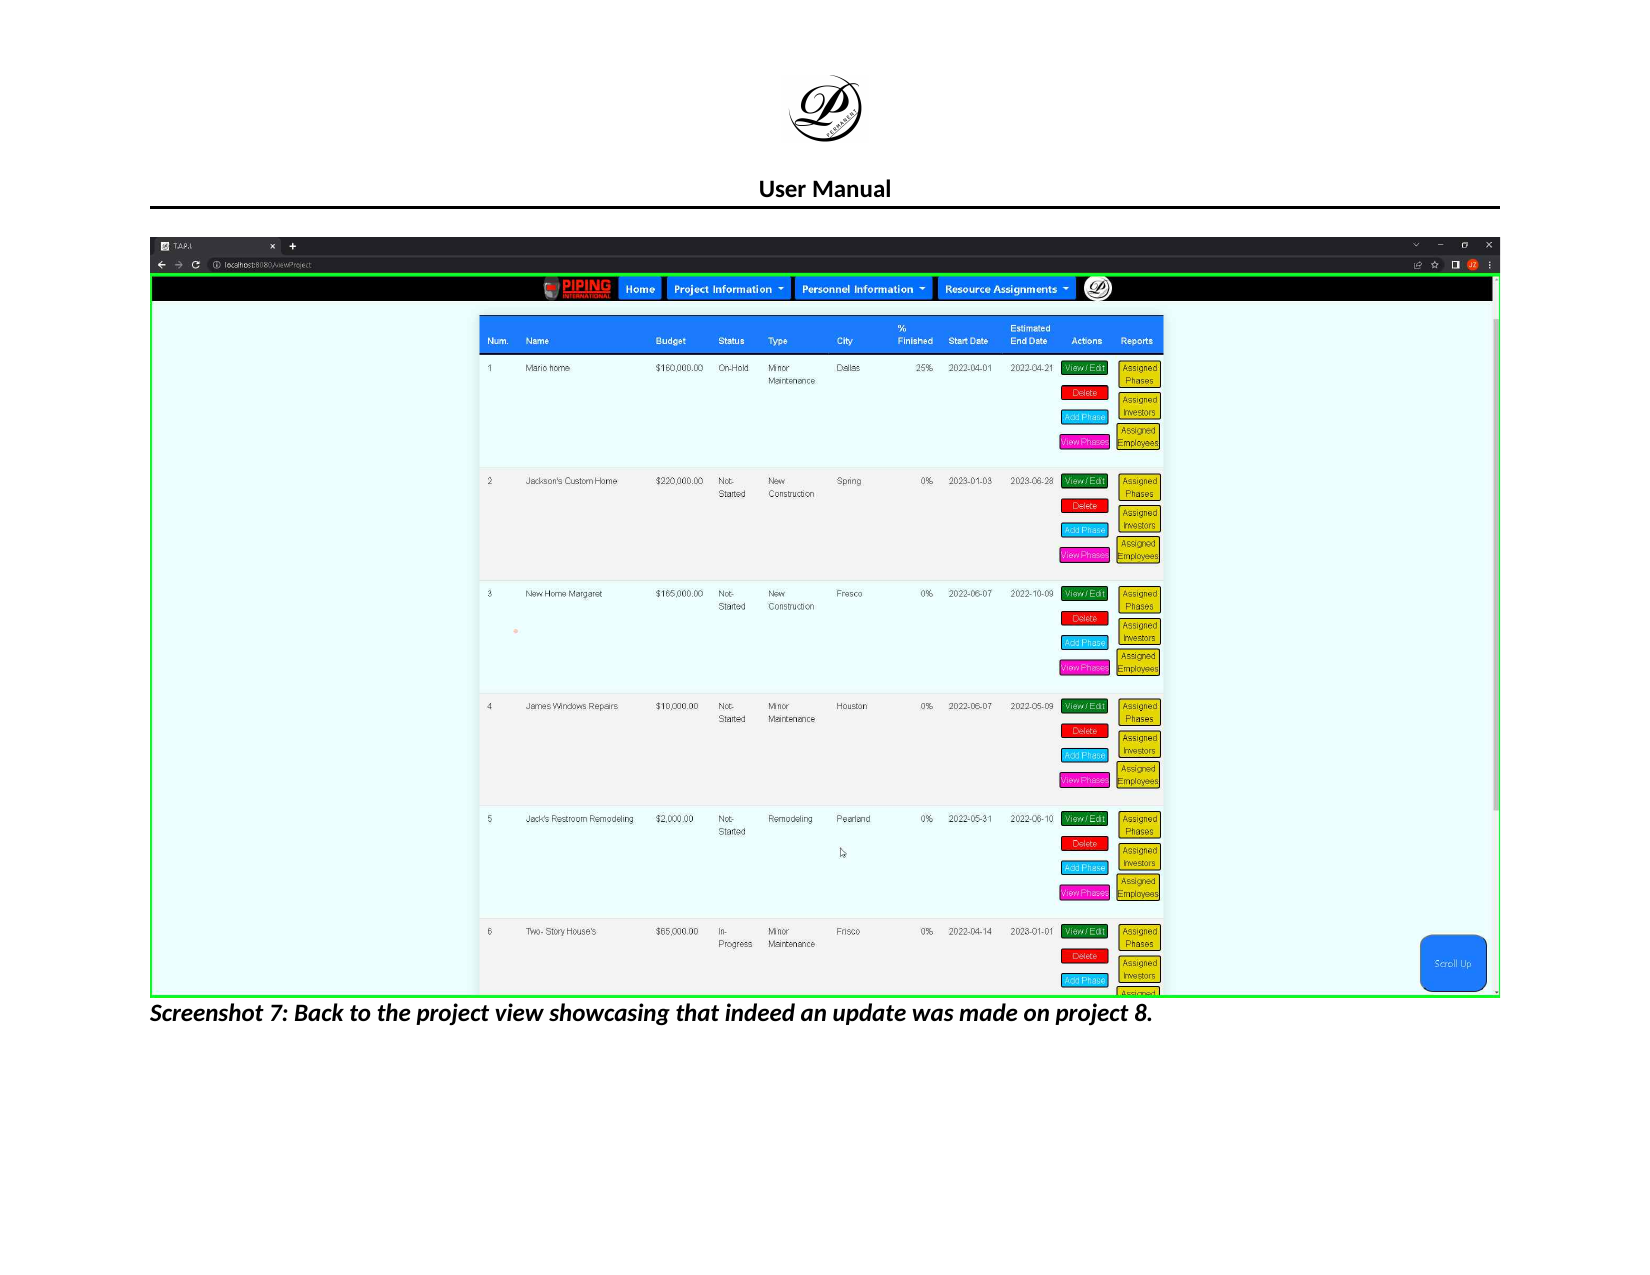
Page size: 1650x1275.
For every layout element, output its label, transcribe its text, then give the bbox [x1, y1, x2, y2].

picture [150, 237, 1500, 998]
picture [781, 75, 869, 143]
text Screenshot 7: Back to the project view showcasing that indeed an update was made on project 8. [150, 998, 1500, 1028]
